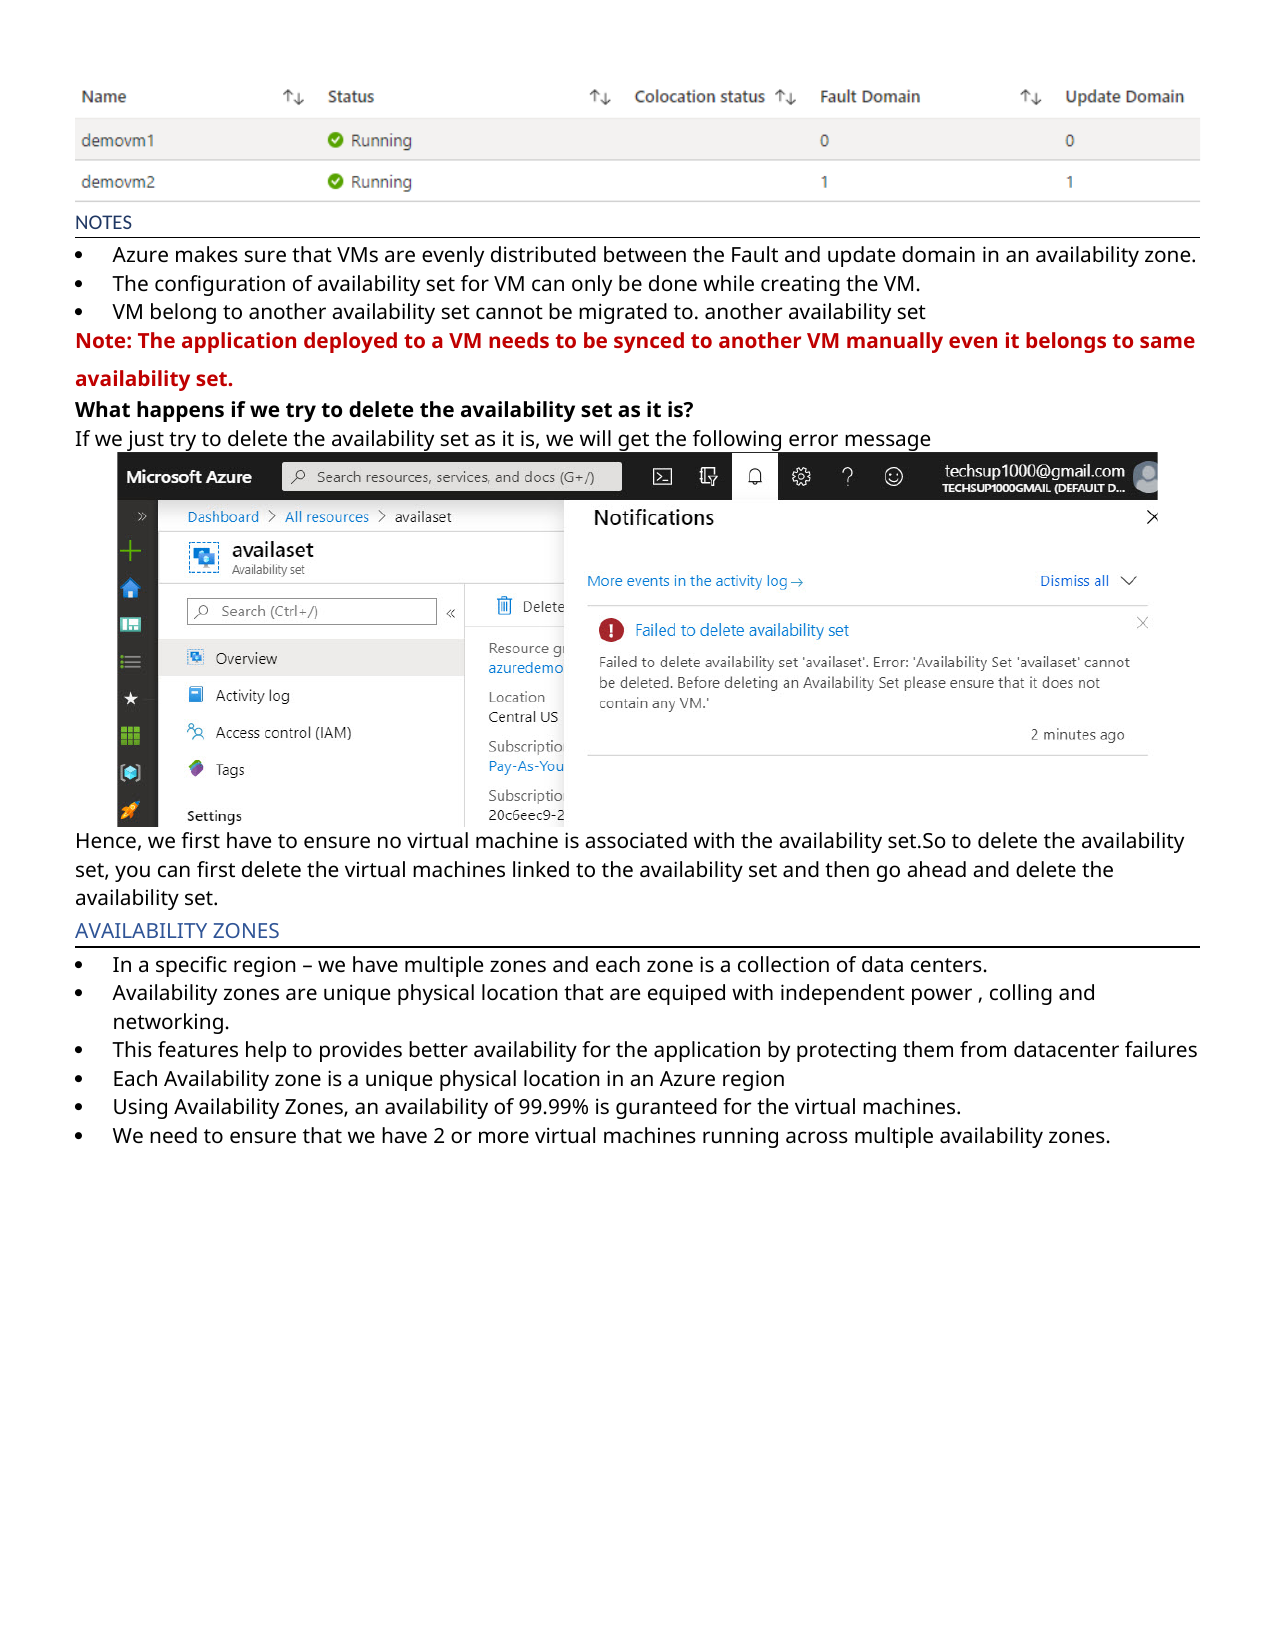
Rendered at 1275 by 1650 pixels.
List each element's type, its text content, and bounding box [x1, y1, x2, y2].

list VM belong to another availability set cannot be migrated to. another availability set [75, 297, 1200, 326]
text If we just try to delete the availability set as it is, we will get the following error message [75, 424, 1200, 452]
text Hence, we first have to ensure no virtual machine is associated with the availability set.So to delete the availability set, you can first delete the virtual machines linked to the availability set and then go ahead and delete the availability set. [75, 826, 1200, 912]
picture [75, 75, 1200, 206]
list This features help to provides better availability for the application by protecting them from datacenter failures [75, 1035, 1200, 1064]
subtitle AVAILABILITY ZONES [75, 916, 1200, 946]
list We need to ensure that we have 2 or more virtual machines running across multiple availability zones. [75, 1121, 1200, 1149]
text Note: The application deployed to a VM needs to be synced to another VM manually even it belongs to same availability set. [75, 326, 1200, 395]
list The configuration of availability set for VM can only be done while creating the VM. [75, 269, 1200, 297]
list Using Availability Zones, an availability of 99.99% is guranteed for the virtual machines. [75, 1092, 1200, 1121]
text What happens if we try to delete the availability set as it is? [75, 395, 1200, 424]
picture [117, 452, 1158, 827]
list Azure makes sure that VMs are evenly distributed between the Fault and update domain in an availability zone. [75, 240, 1200, 269]
subtitle NOTES [75, 209, 1200, 237]
list Availability zones are unique physical location that are equiped with independent power , colling and networking. [75, 978, 1200, 1035]
list Each Availability zone is a unique physical location in an Azure region [75, 1064, 1200, 1092]
list In a specific region – we have multiple zones and each zone is a collection of data centers. [75, 950, 1200, 978]
